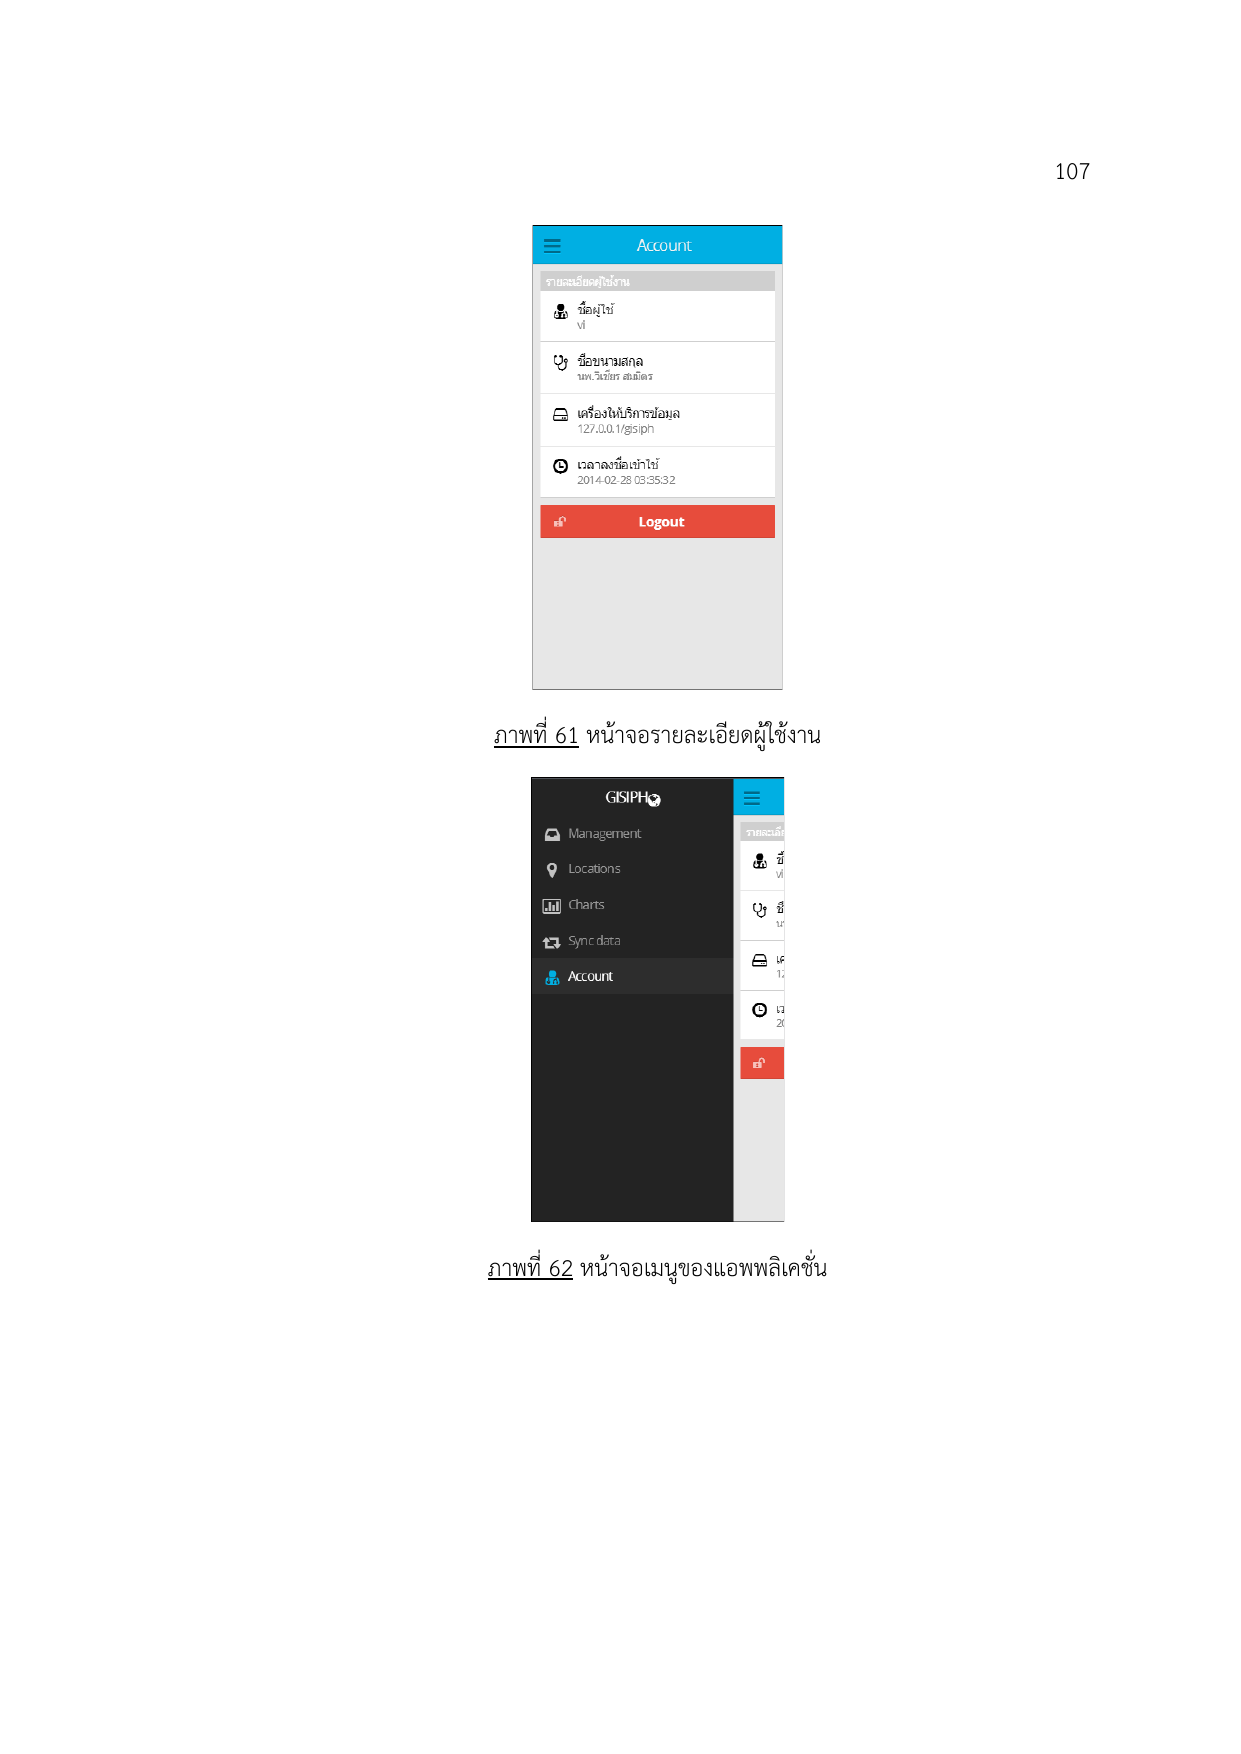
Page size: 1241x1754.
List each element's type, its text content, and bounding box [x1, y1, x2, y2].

picture [532, 265, 783, 690]
subtitle ภาพที่ 61 หน้าจอรายละเอียดผู้ใช้งาน [225, 714, 1090, 752]
subtitle ภาพที่ 62 หน้าจอเมนูของแอพพลิเคชั่น [225, 1247, 1090, 1284]
picture [531, 777, 785, 1222]
